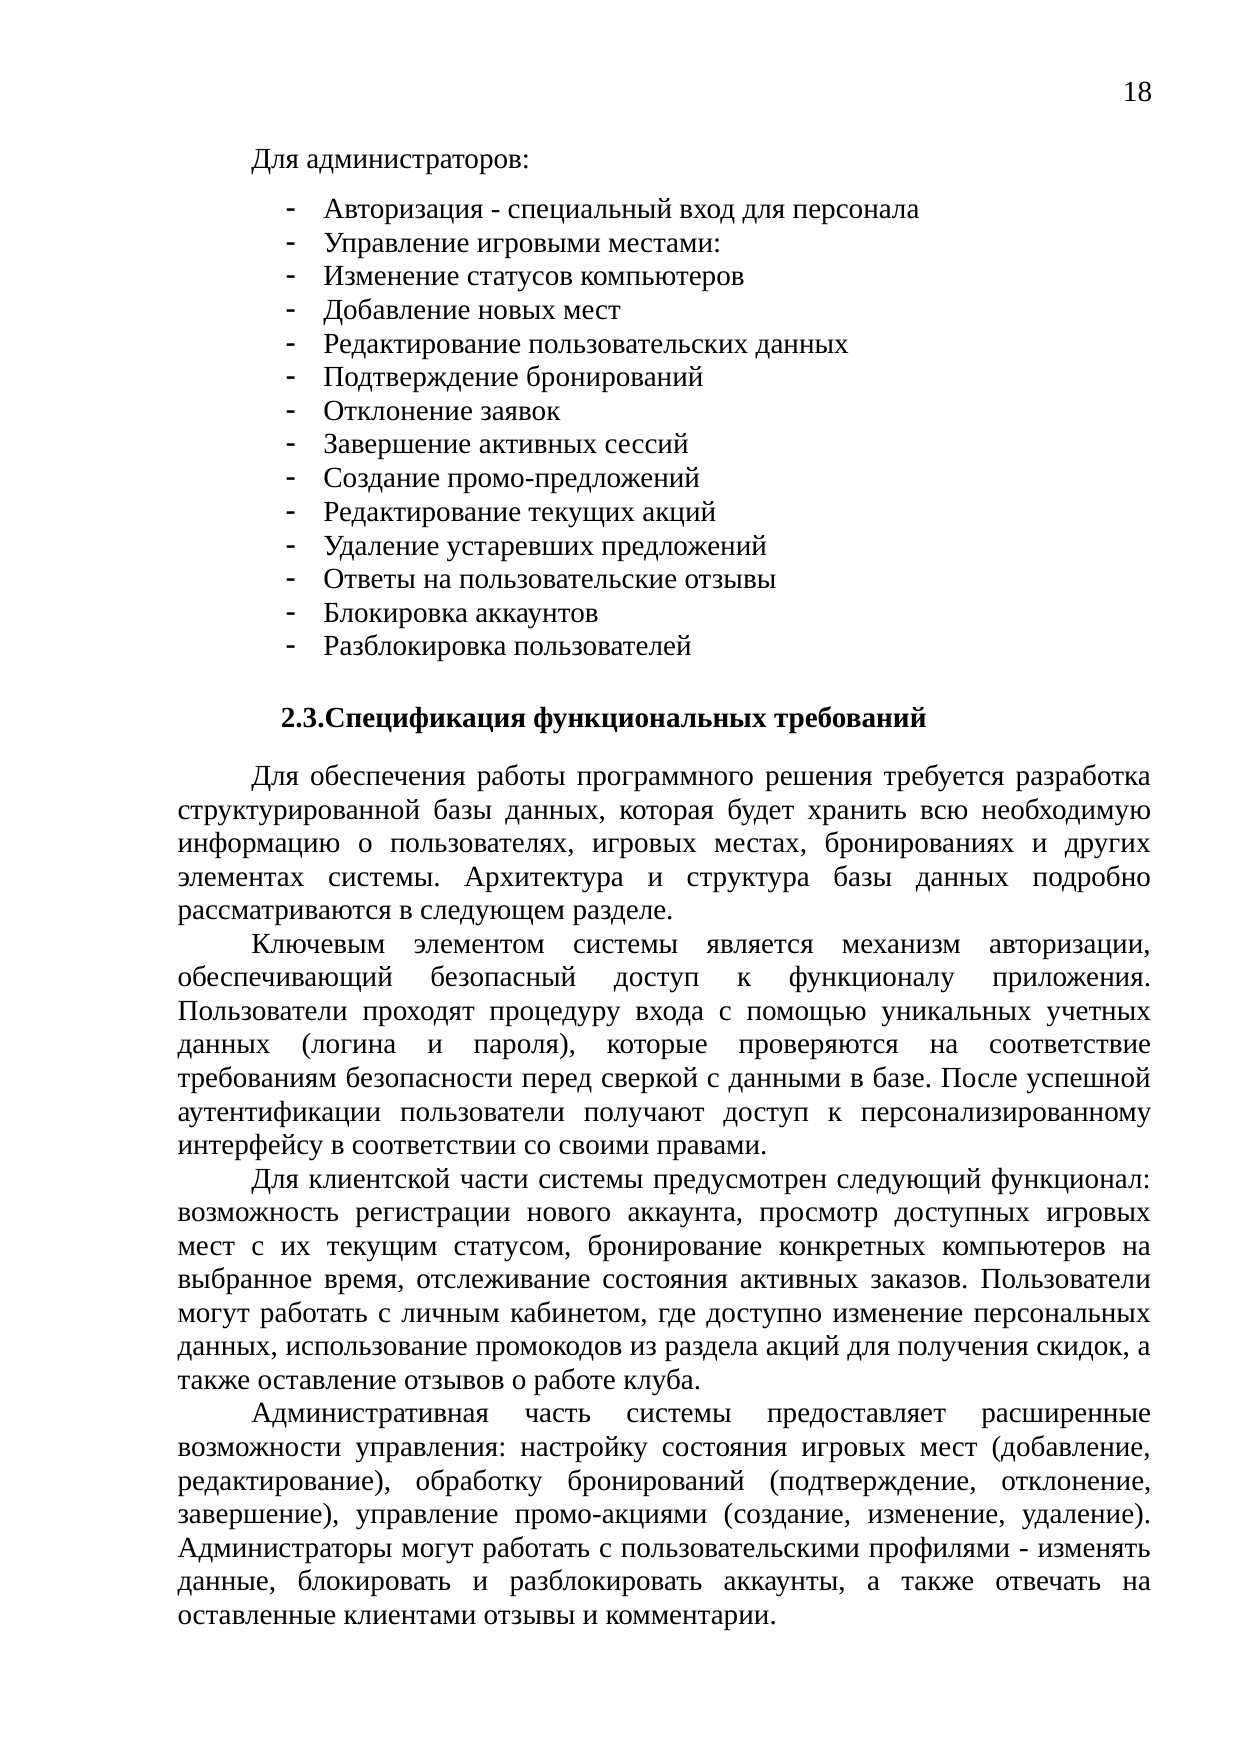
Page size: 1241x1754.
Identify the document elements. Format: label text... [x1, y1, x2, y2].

list Редактирование пользовательских данных [286, 326, 1152, 359]
text Для клиентской части системы предусмотрен следующий функционал: возможность регистрации нового аккаунта, просмотр доступных игровых мест с их текущим статусом, бронирование конкретных компьютеров на выбранное время, отслеживание состояния активных заказов. Пользователи могут работать с личным кабинетом, где доступно изменение персональных данных, использование промокодов из раздела акций для получения скидок, а также оставление отзывов о работе клуба. [177, 1161, 1152, 1396]
text Ключевым элементом системы является механизм авторизации, обеспечивающий безопасный доступ к функционалу приложения. Пользователи проходят процедуру входа с помощью уникальных учетных данных (логина и пароля), которые проверяются на соответствие требованиям безопасности перед сверкой с данными в базе. После успешной аутентификации пользователи получают доступ к персонализированному интерфейсу в соответствии со своими правами. [177, 926, 1152, 1161]
list Завершение активных сессий [286, 427, 1152, 460]
list 2.3.Спецификация функциональных требований [281, 700, 1152, 733]
list Отклонение заявок [286, 393, 1152, 427]
list Ответы на пользовательские отзывы [286, 561, 1152, 595]
list Разблокировка пользователей [286, 628, 1152, 662]
list Управление игровыми местами: [286, 225, 1152, 258]
list Добавление новых мест [286, 292, 1152, 326]
list Блокировка аккаунтов [286, 595, 1152, 628]
list Подтверждение бронирований [286, 359, 1152, 393]
text Для обеспечения работы программного решения требуется разработка структурированной базы данных, которая будет хранить всю необходимую информацию о пользователях, игровых местах, бронированиях и других элементах системы. Архитектура и структура базы данных подробно рассматриваются в следующем разделе. [177, 758, 1152, 926]
text Административная часть системы предоставляет расширенные возможности управления: настройку состояния игровых мест (добавление, редактирование), обработку бронирований (подтверждение, отклонение, завершение), управление промо-акциями (создание, изменение, удаление). Администраторы могут работать с пользовательскими профилями - изменять данные, блокировать и разблокировать аккаунты, а также отвечать на оставленные клиентами отзывы и комментарии. [177, 1396, 1152, 1630]
list Удаление устаревших предложений [286, 528, 1152, 561]
list Изменение статусов компьютеров [286, 258, 1152, 292]
text Для администраторов: [177, 141, 1152, 174]
list Редактирование текущих акций [286, 494, 1152, 528]
list Авторизация - специальный вход для персонала [286, 191, 1152, 225]
list Создание промо-предложений [286, 460, 1152, 494]
